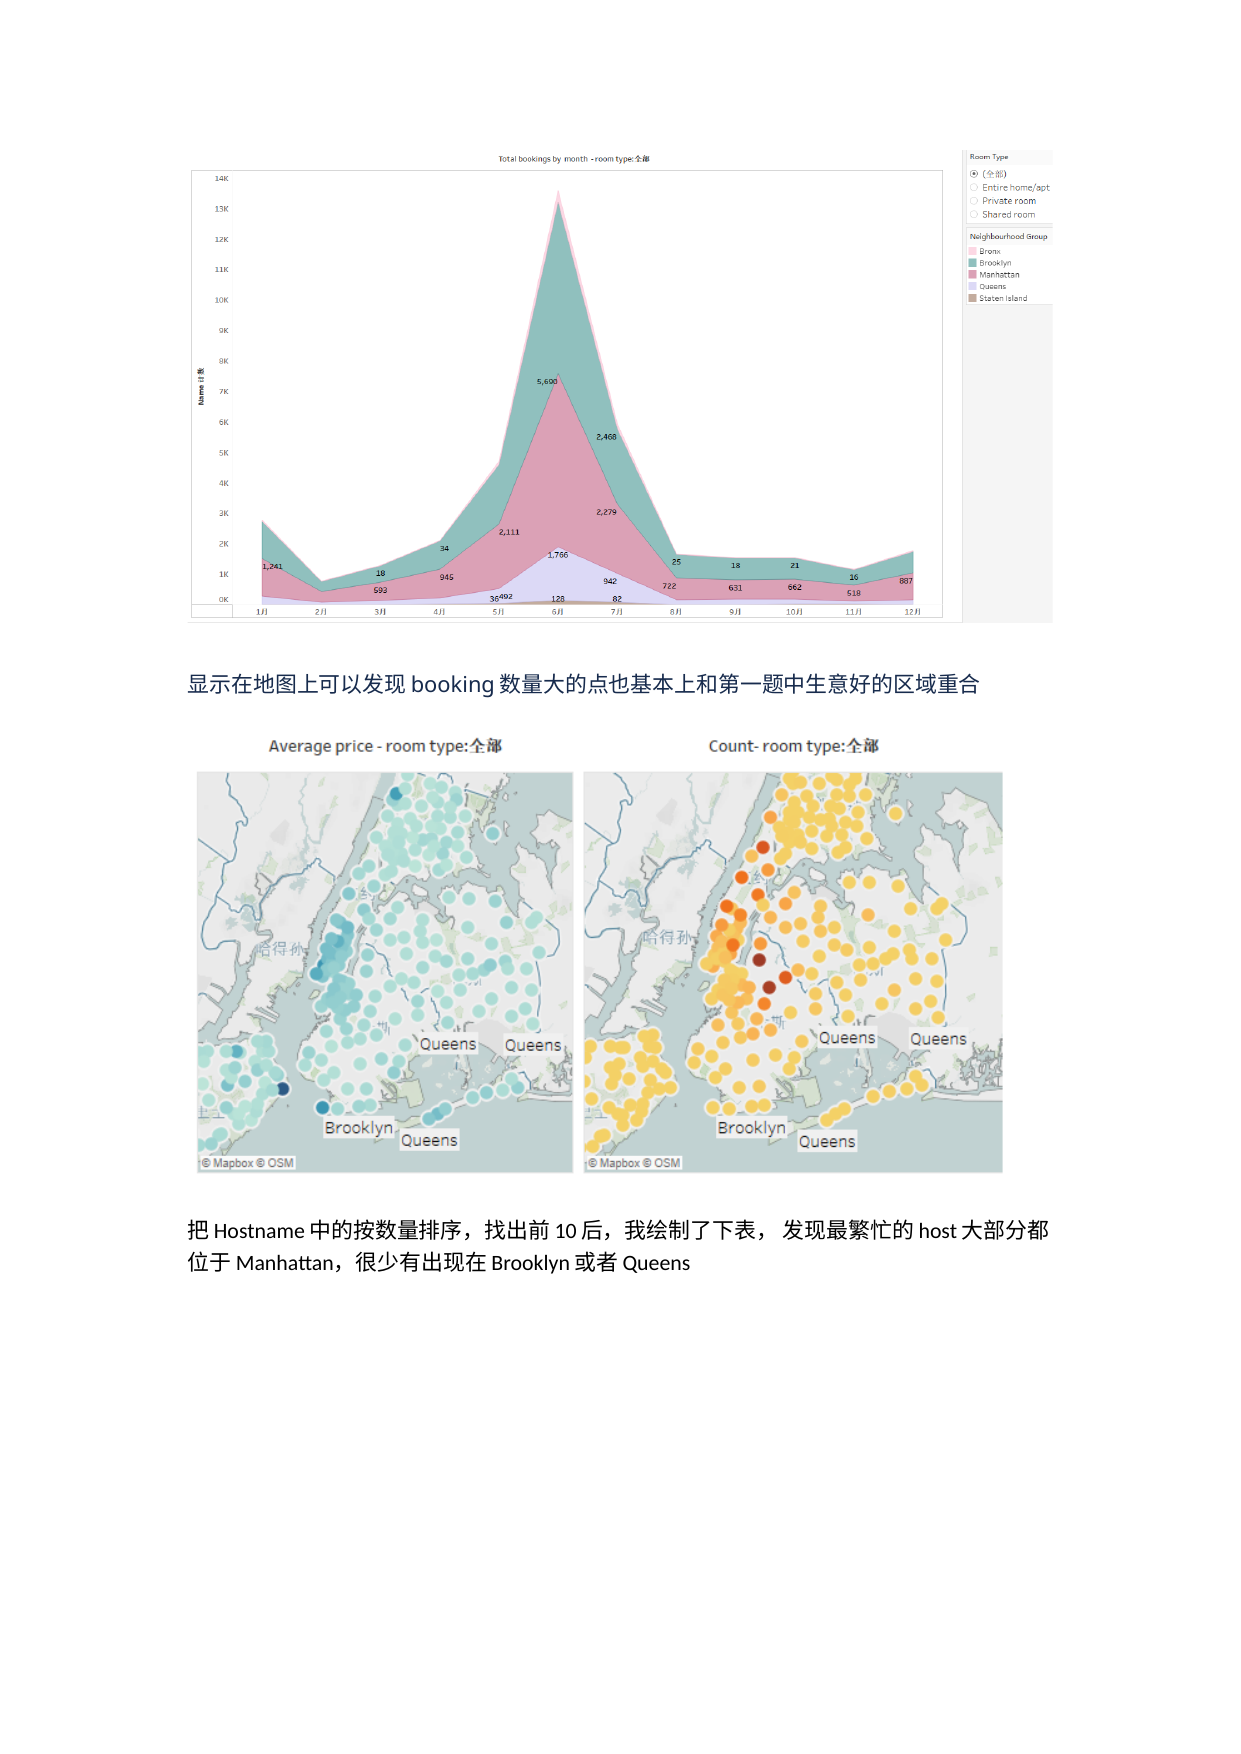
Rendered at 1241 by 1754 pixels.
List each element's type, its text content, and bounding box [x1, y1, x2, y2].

text 把Hostname中的按数量排序，找出前10后，我绘制了下表， 发现最繁忙的host大部分都位于Manhattan，很少有出现在Brooklyn或者Queens [187, 1212, 1053, 1277]
picture [187, 150, 1053, 623]
picture [187, 728, 1009, 1181]
text 显示在地图上可以发现booking数量大的点也基本上和第一题中生意好的区域重合 [187, 667, 1053, 699]
